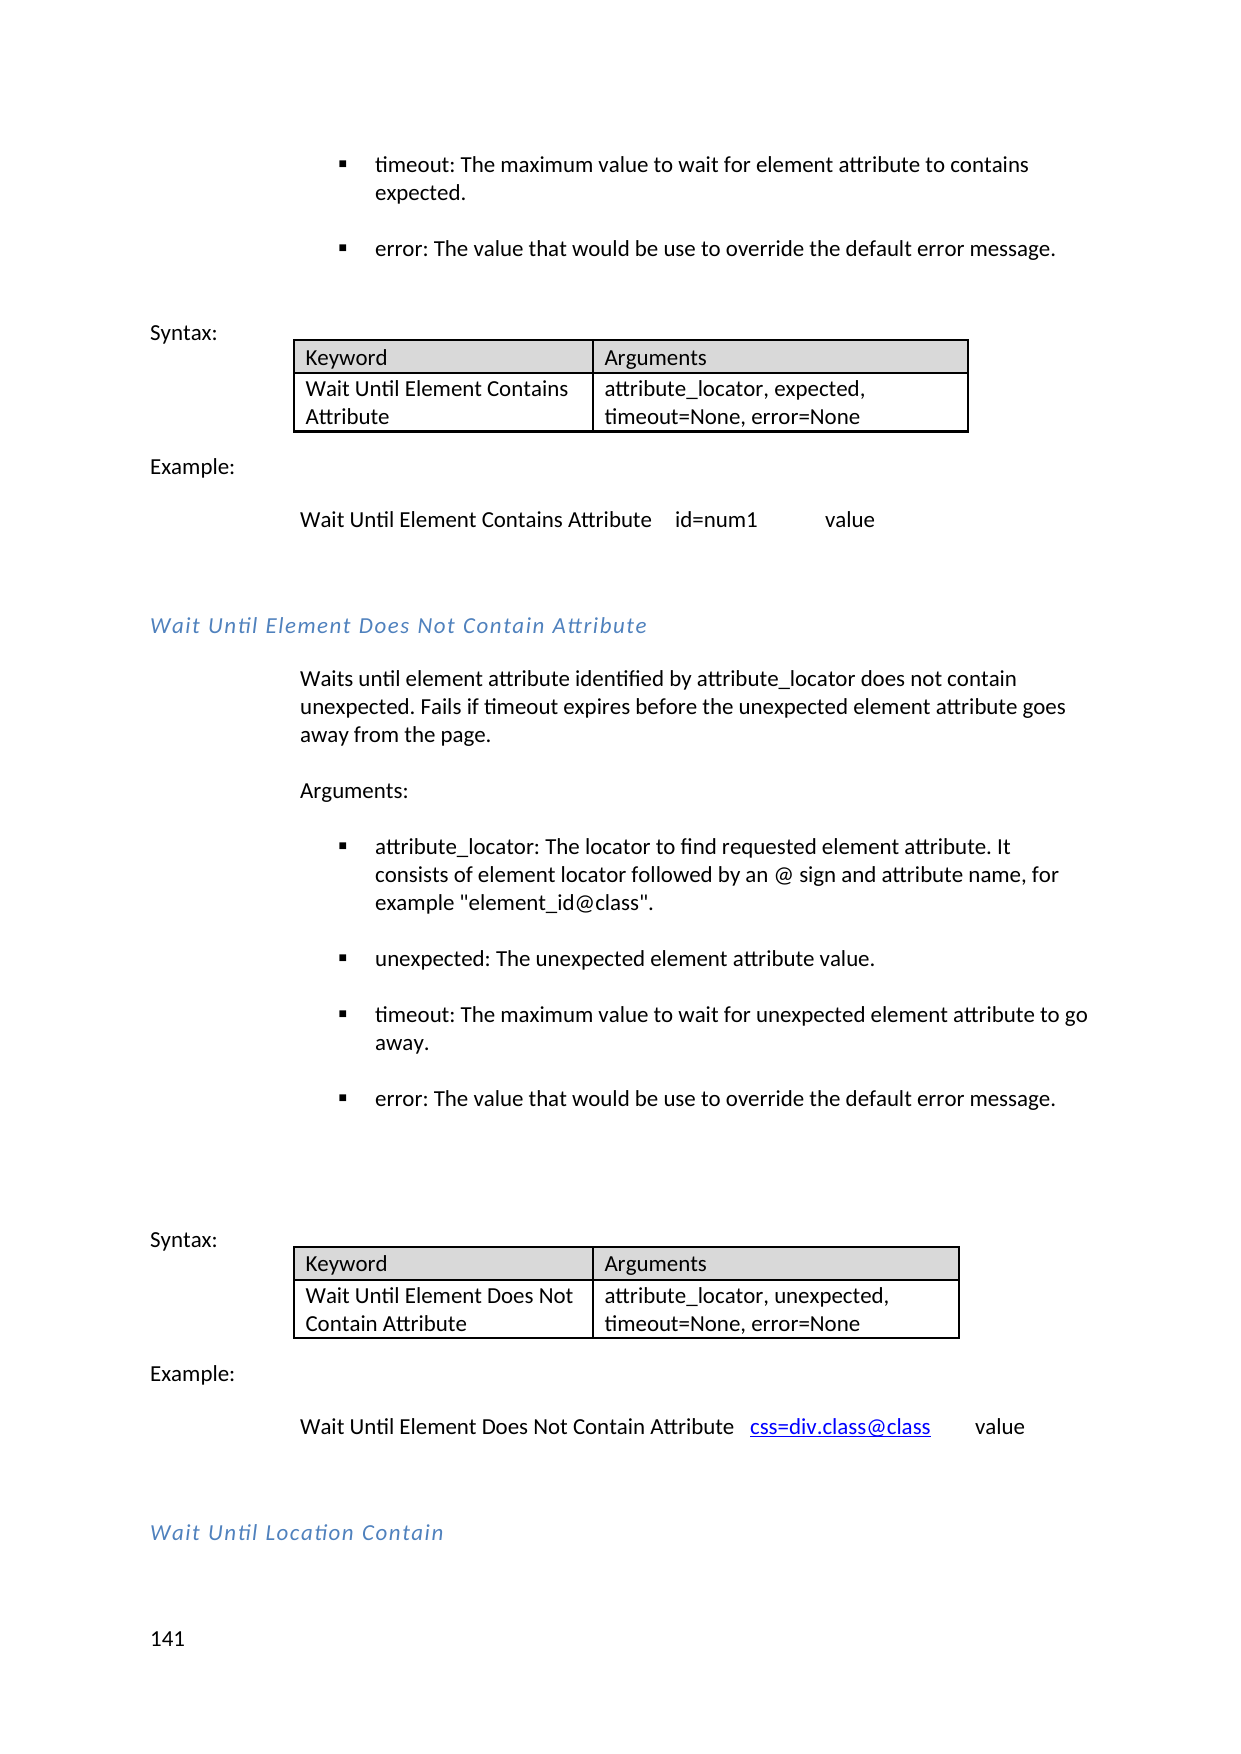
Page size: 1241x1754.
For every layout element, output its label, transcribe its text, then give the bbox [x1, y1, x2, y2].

text Syntax: [150, 1225, 1090, 1253]
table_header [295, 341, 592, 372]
text Arguments: [150, 776, 1090, 804]
text Waits until element attribute identified by attribute_locator does not contain unexpected. Fails if timeout expires before the unexpected element attribute goes away from the page. [150, 664, 1090, 748]
subtitle Wait Until Element Does Not Contain Attribute [150, 611, 1090, 639]
list timeout: The maximum value to wait for unexpected element attribute to go away. [337, 1001, 1090, 1057]
text Wait Until Element Does Not Contain Attribute css=div.class@class value [150, 1412, 1090, 1440]
list timeout: The maximum value to wait for element attribute to contains expected. [337, 150, 1090, 206]
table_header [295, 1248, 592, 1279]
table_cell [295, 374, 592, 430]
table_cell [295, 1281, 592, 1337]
subtitle Wait Until Location Contain [150, 1518, 1090, 1546]
text Example: [150, 1359, 1090, 1387]
text Syntax: [150, 318, 1090, 346]
list attribute_locator: The locator to find requested element attribute. It consists of element locator followed by an @ sign and attribute name, for example "element_id@class". [337, 832, 1090, 916]
list error: The value that would be use to override the default error message. [337, 1084, 1090, 1113]
text Example: [150, 452, 1090, 480]
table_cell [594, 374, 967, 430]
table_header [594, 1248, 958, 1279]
text Wait Until Element Contains Attribute id=num1 value [150, 505, 1090, 533]
list unexpected: The unexpected element attribute value. [337, 944, 1090, 972]
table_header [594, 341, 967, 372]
list error: The value that would be use to override the default error message. [337, 234, 1090, 262]
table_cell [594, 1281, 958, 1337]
